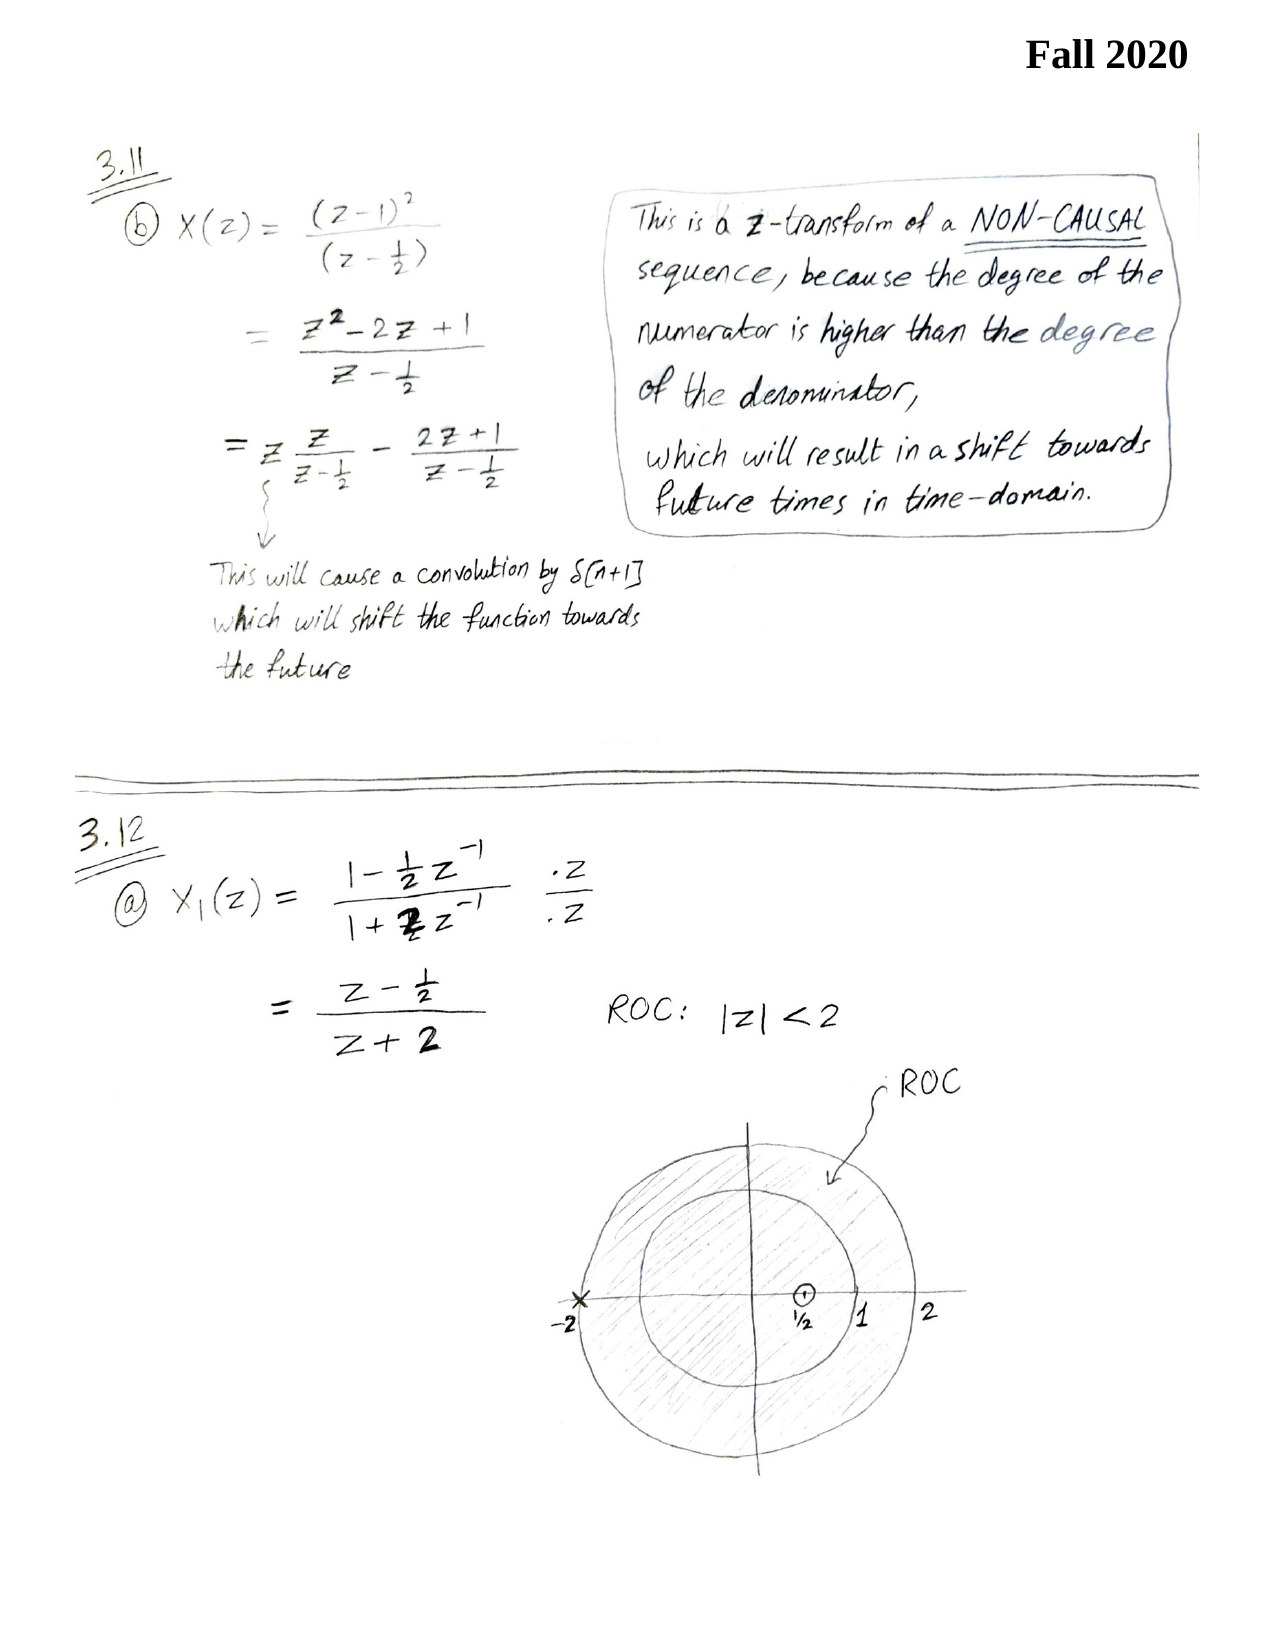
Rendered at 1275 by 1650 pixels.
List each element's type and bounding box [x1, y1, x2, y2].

picture [75, 133, 1200, 1520]
